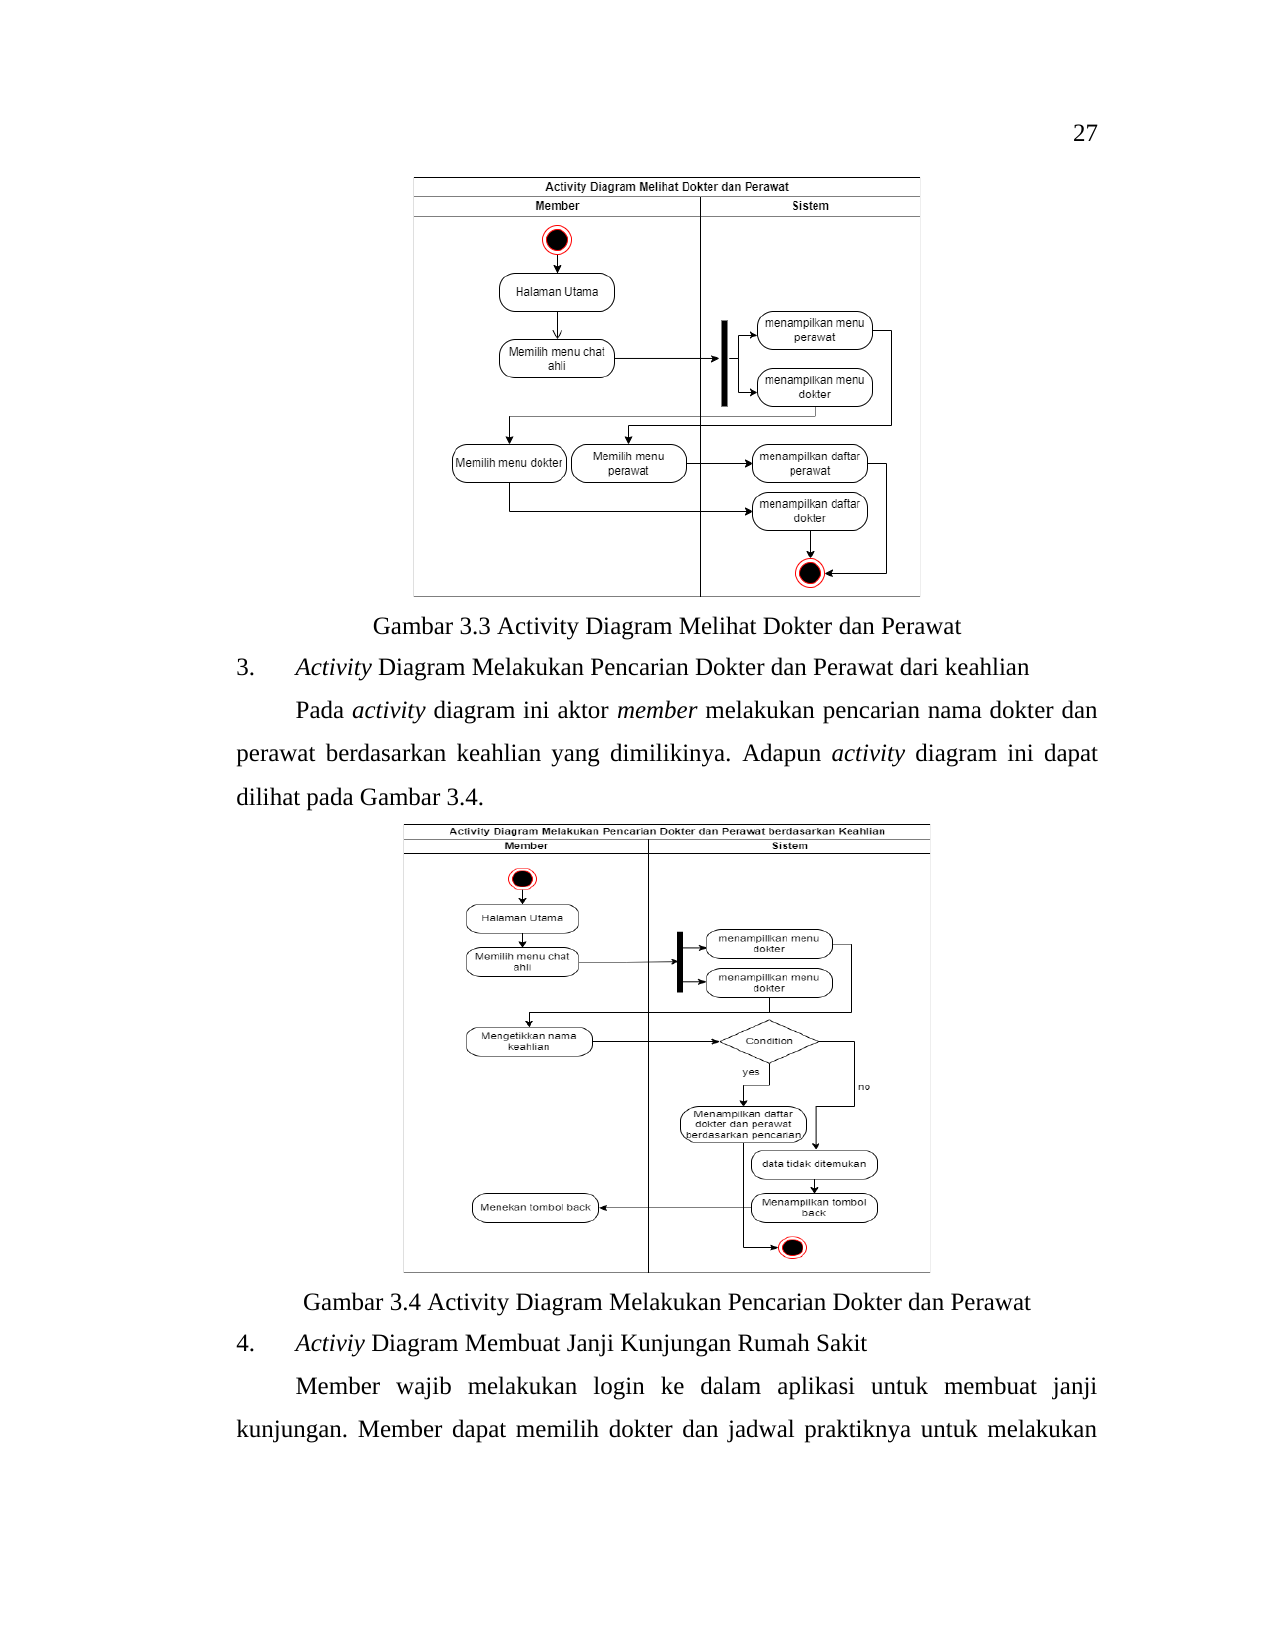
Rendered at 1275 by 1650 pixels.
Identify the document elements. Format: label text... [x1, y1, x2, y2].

list Activiy Diagram Membuat Janji Kunjungan Rumah Sakit [236, 1328, 1098, 1357]
text Gambar 3.3 Activity Diagram Melihat Dokter dan Perawat [236, 611, 1098, 640]
text Gambar 3.4 Activity Diagram Melakukan Pencarian Dokter dan Perawat [236, 1287, 1098, 1315]
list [236, 1371, 1098, 1443]
picture [413, 177, 921, 597]
list Activity Diagram Melakukan Pencarian Dokter dan Perawat dari keahlian [236, 652, 1098, 681]
list Pada activity diagram ini aktor member melakukan pencarian nama dokter dan perawat berdasarkan keahlian yang dimilikinya. Adapun activity diagram ini dapat dilihat pada Gambar 3.4. [236, 695, 1098, 810]
picture [403, 824, 931, 1273]
